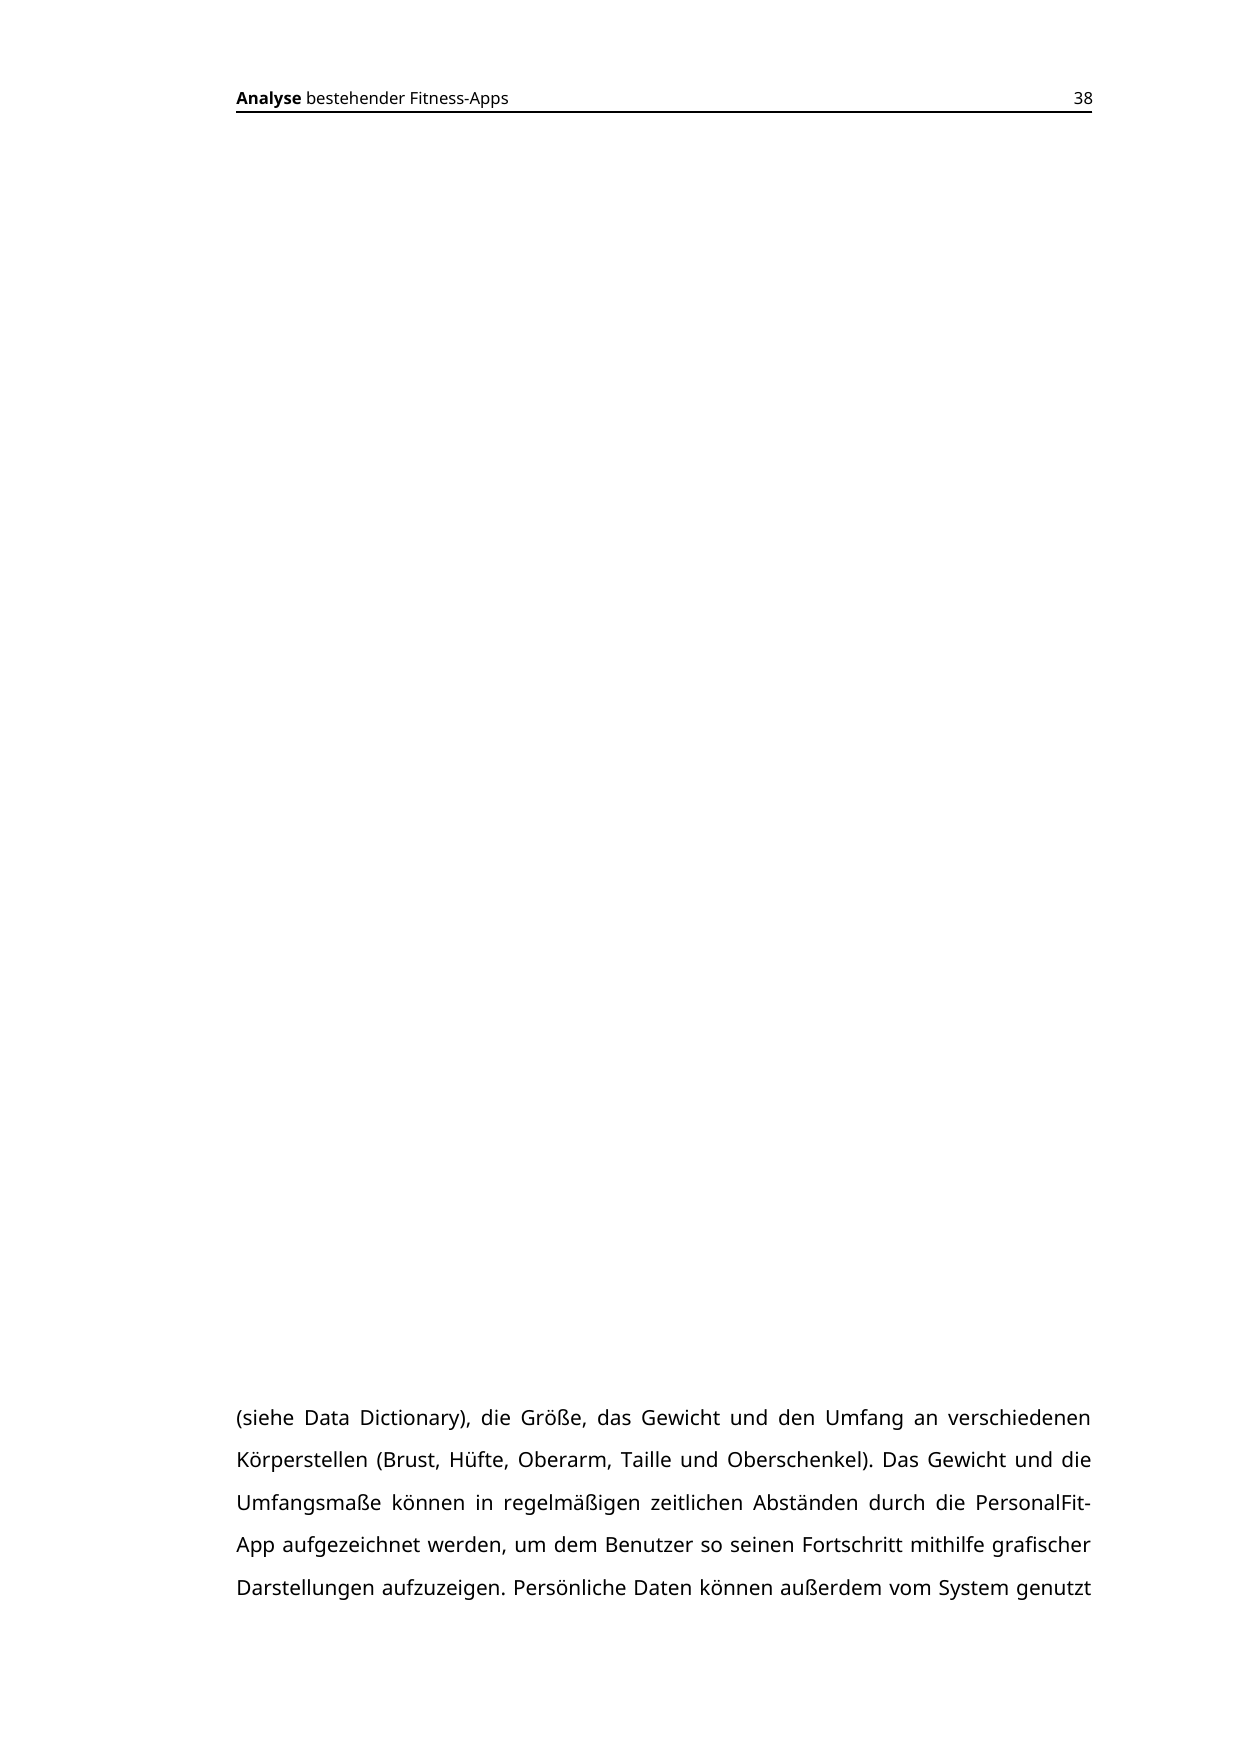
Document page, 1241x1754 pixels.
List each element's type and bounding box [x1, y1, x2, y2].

text [236, 160, 1092, 1602]
